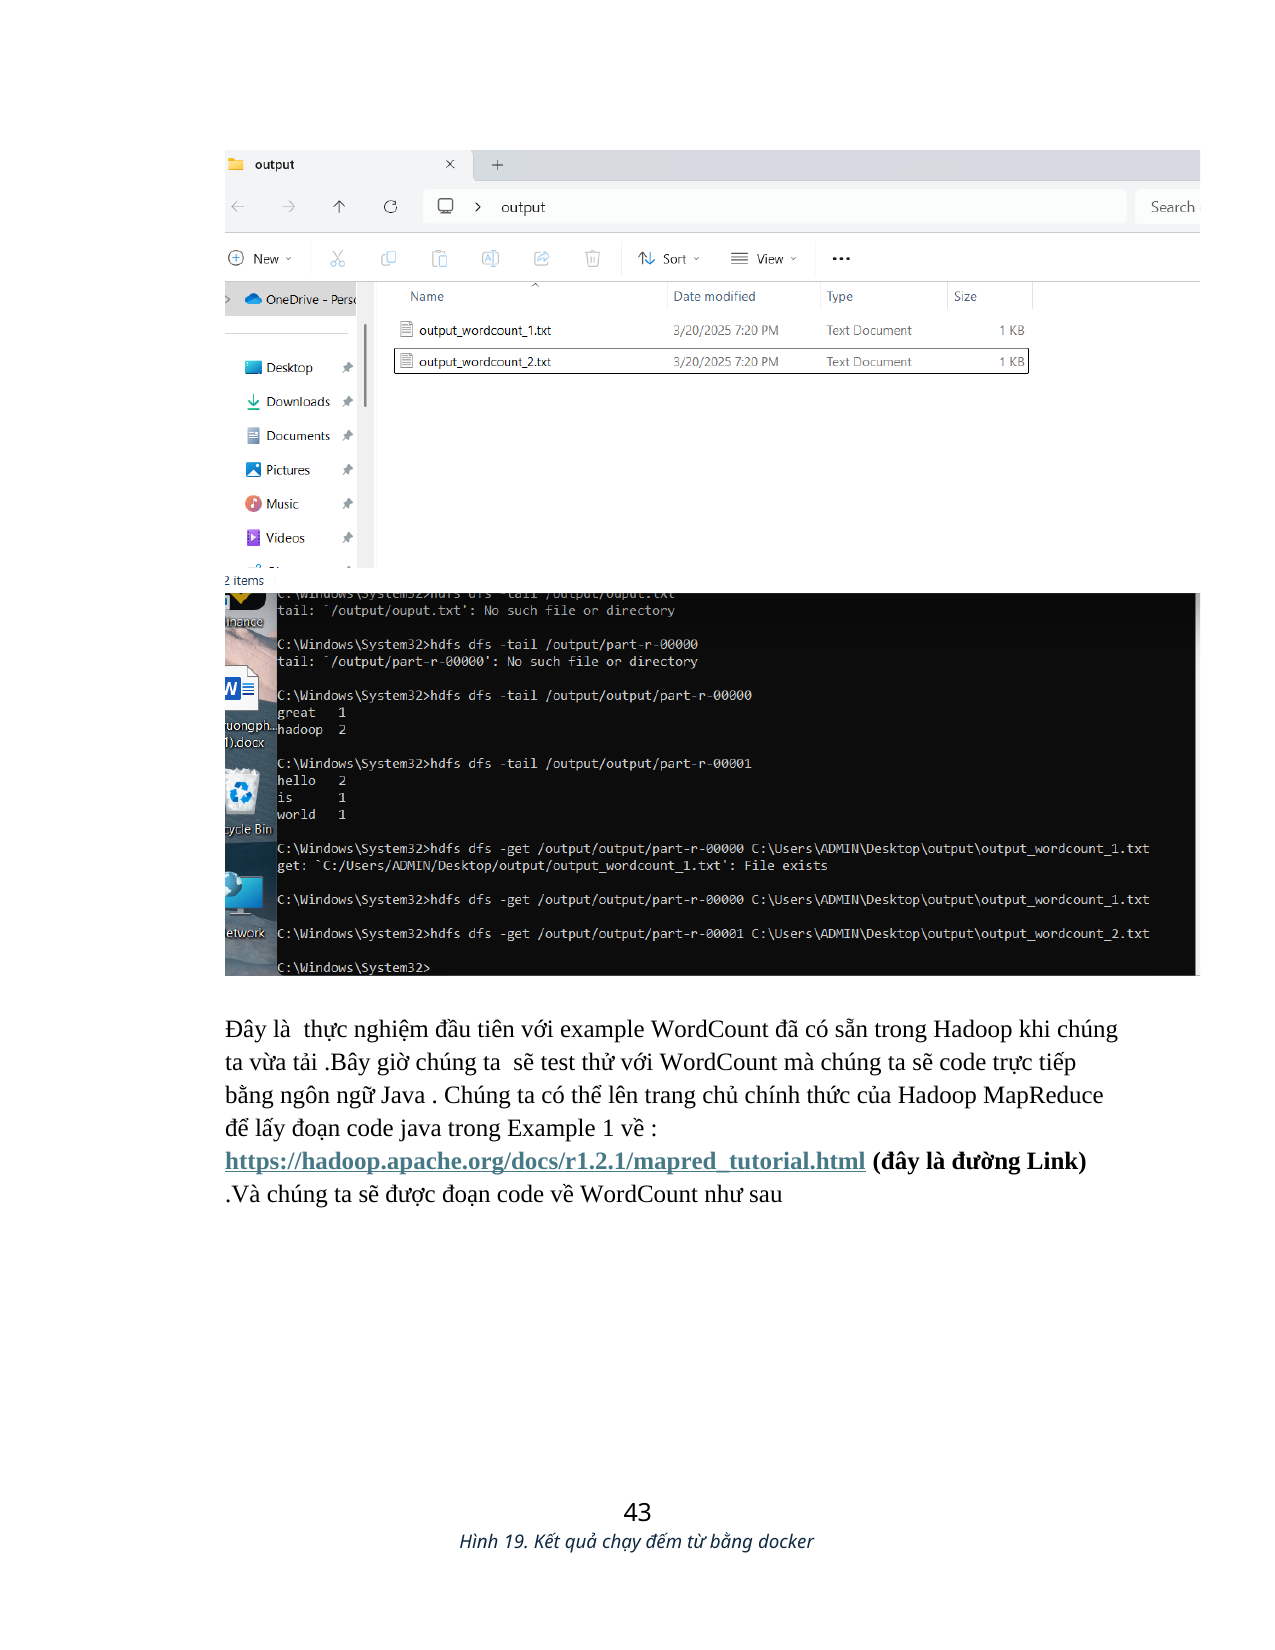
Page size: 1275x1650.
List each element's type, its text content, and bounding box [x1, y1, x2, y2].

text Đây là thực nghiệm đầu tiên với example WordCount đã có sẵn trong Hadoop khi chúng ta vừa tải .Bây giờ chúng ta sẽ test thử với WordCount mà chúng ta sẽ code trực tiếp bằng ngôn ngữ Java . Chúng ta có thể lên trang chủ chính thức của Hadoop MapReduce để lấy đoạn code java trong Example 1 về : https://hadoop.apache.org/docs/r1.2.1/mapred_tutorial.html (đây là đường Link) .Và chúng ta sẽ được đoạn code về WordCount như sau [225, 1014, 1125, 1207]
picture [225, 150, 1200, 976]
